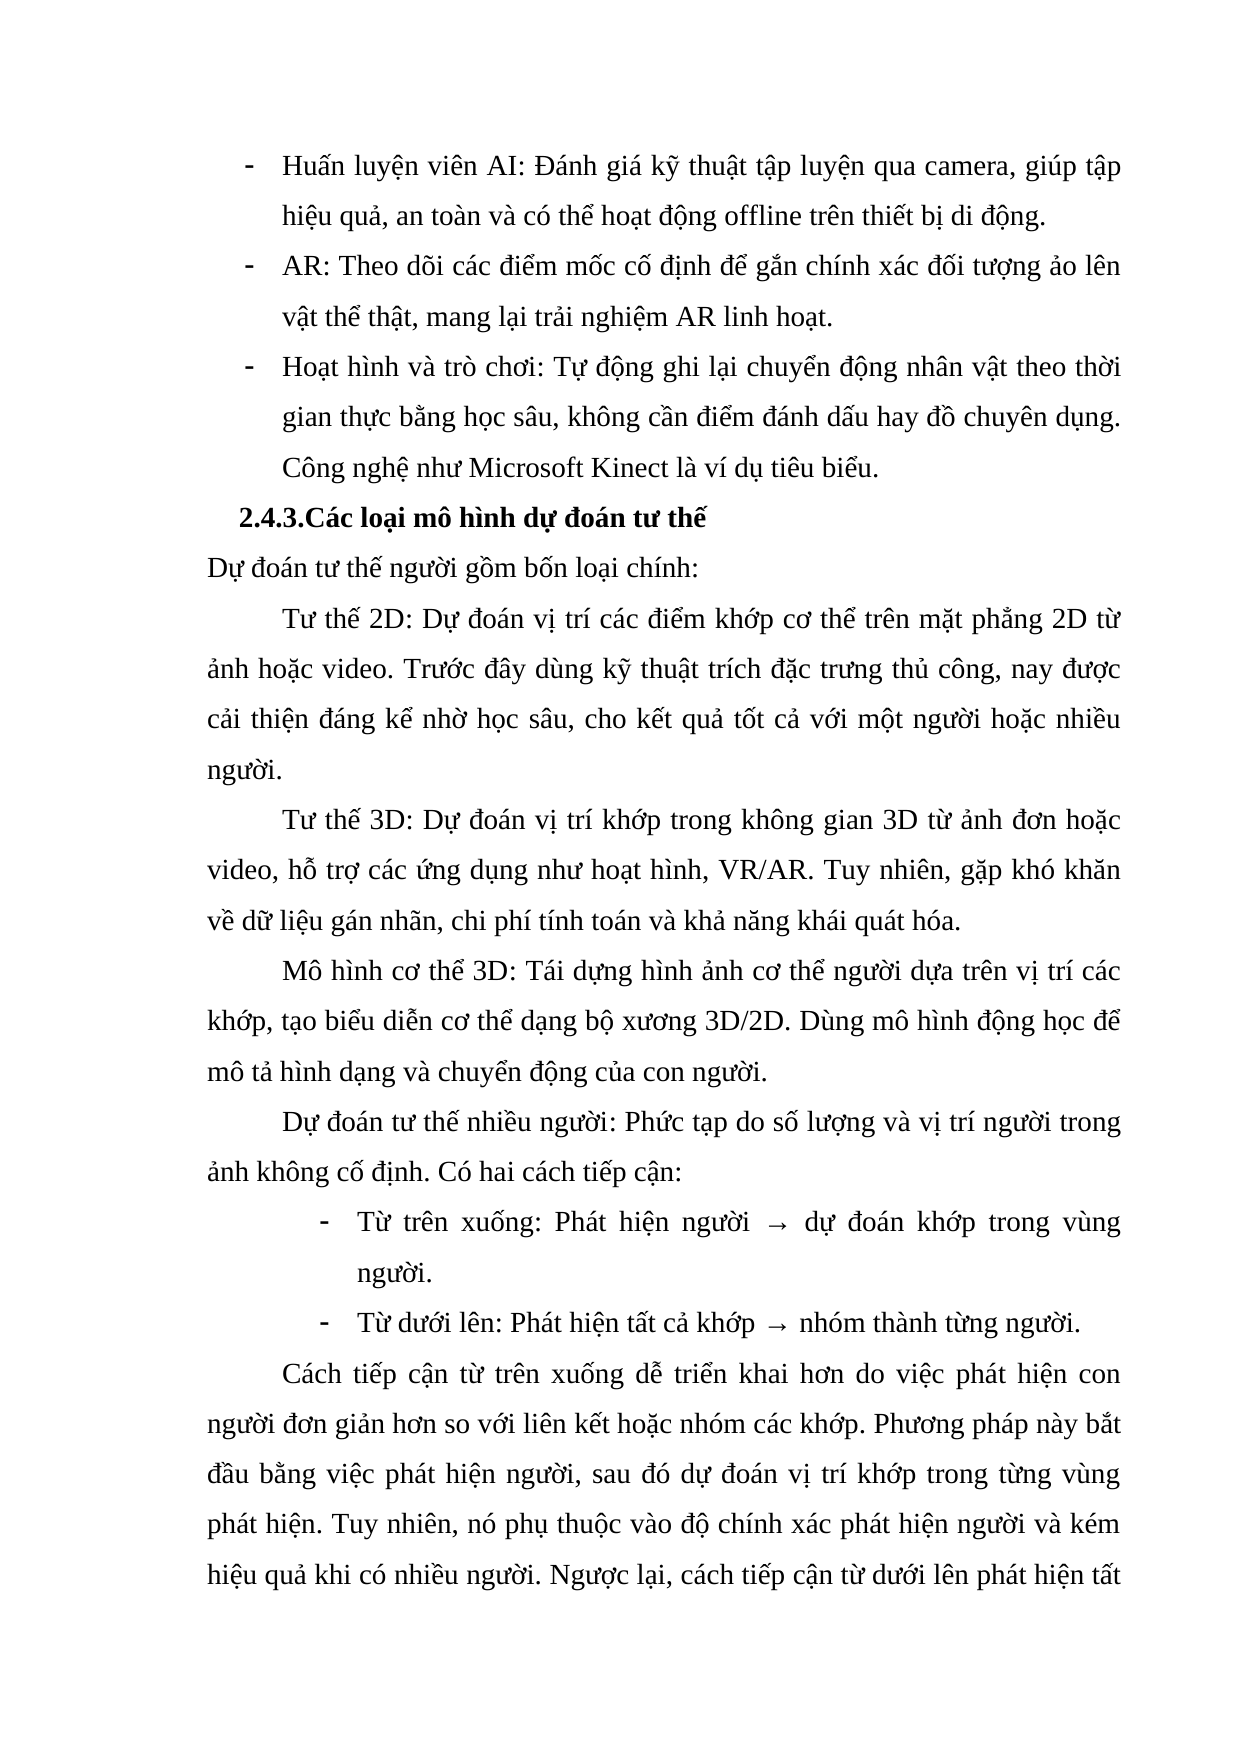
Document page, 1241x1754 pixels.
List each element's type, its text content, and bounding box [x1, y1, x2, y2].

list Hoạt hình và trò chơi: Tự động ghi lại chuyển động nhân vật theo thời gian thực bằng học sâu, không cần điểm đánh dấu hay đồ chuyên dụng. Công nghệ như Microsoft Kinect là ví dụ tiêu biểu. [244, 349, 1122, 483]
text Tư thế 2D: Dự đoán vị trí các điểm khớp cơ thể trên mặt phẳng 2D từ ảnh hoặc video. Trước đây dùng kỹ thuật trích đặc trưng thủ công, nay được cải thiện đáng kể nhờ học sâu, cho kết quả tốt cả với một người hoặc nhiều người. [207, 601, 1122, 785]
list Từ trên xuống: Phát hiện người → dự đoán khớp trong vùng người. [319, 1204, 1122, 1288]
text Dự đoán tư thế nhiều người: Phức tạp do số lượng và vị trí người trong ảnh không cố định. Có hai cách tiếp cận: [207, 1104, 1122, 1188]
text Mô hình cơ thể 3D: Tái dựng hình ảnh cơ thể người dựa trên vị trí các khớp, tạo biểu diễn cơ thể dạng bộ xương 3D/2D. Dùng mô hình động học để mô tả hình dạng và chuyển động của con người. [207, 953, 1122, 1087]
subtitle 2.4.3.Các loại mô hình dự đoán tư thế [236, 500, 1122, 534]
list Từ dưới lên: Phát hiện tất cả khớp → nhóm thành từng người. [319, 1305, 1122, 1339]
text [207, 1356, 1122, 1591]
list Huấn luyện viên AI: Đánh giá kỹ thuật tập luyện qua camera, giúp tập hiệu quả, an toàn và có thể hoạt động offline trên thiết bị di động. [244, 148, 1122, 232]
list AR: Theo dõi các điểm mốc cố định để gắn chính xác đối tượng ảo lên vật thể thật, mang lại trải nghiệm AR linh hoạt. [244, 248, 1122, 332]
text Dự đoán tư thế người gồm bốn loại chính: [207, 551, 1122, 584]
text Tư thế 3D: Dự đoán vị trí khớp trong không gian 3D từ ảnh đơn hoặc video, hỗ trợ các ứng dụng như hoạt hình, VR/AR. Tuy nhiên, gặp khó khăn về dữ liệu gán nhãn, chi phí tính toán và khả năng khái quát hóa. [207, 802, 1122, 936]
